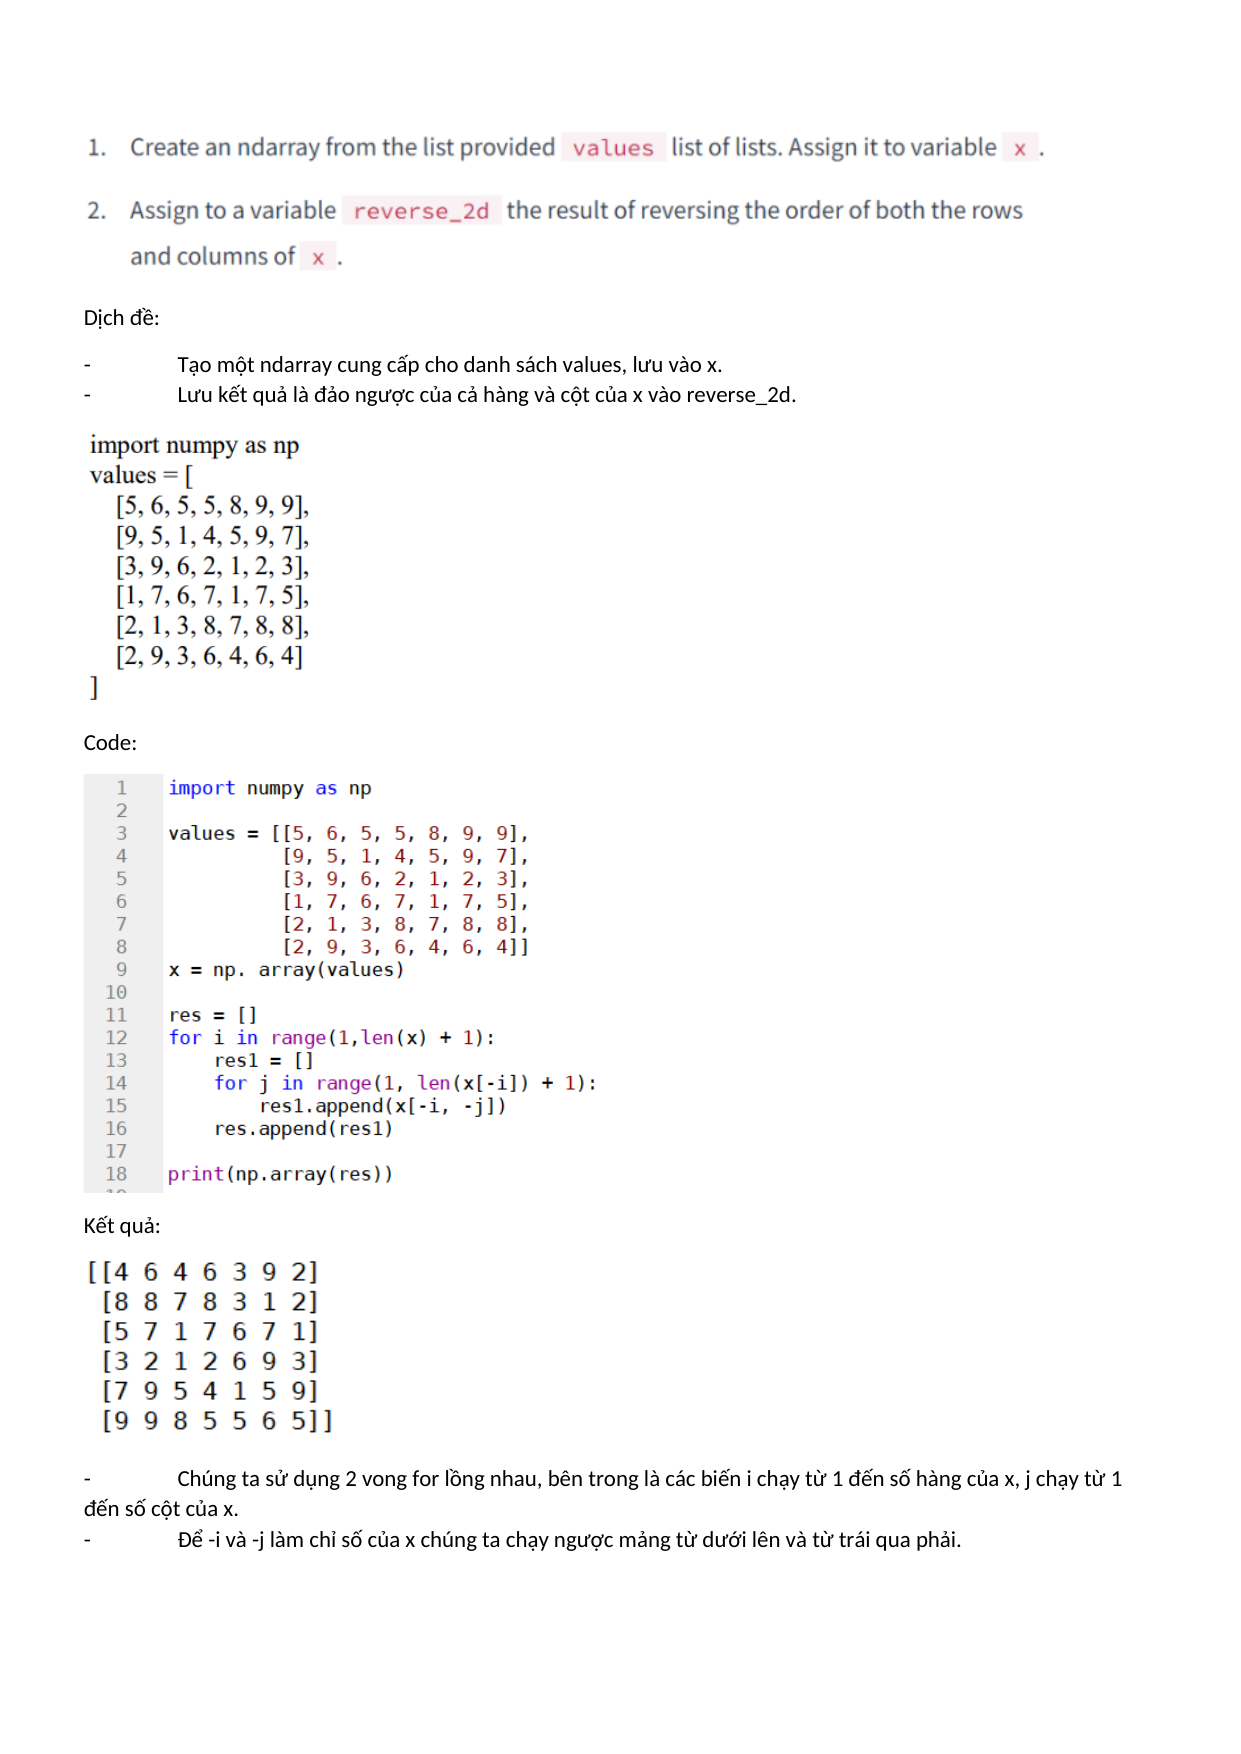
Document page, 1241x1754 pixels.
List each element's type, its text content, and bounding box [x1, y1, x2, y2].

list Tạo một ndarray cung cấp cho danh sách values, lưu vào x. [83, 350, 1152, 378]
text Code: [83, 728, 1152, 756]
list Lưu kết quả là đảo ngược của cả hàng và cột của x vào reverse_2d. [83, 380, 1152, 408]
list Để -i và -j làm chỉ số của x chúng ta chạy ngược mảng từ dưới lên và từ trái qua phải. [83, 1525, 1152, 1553]
list Chúng ta sử dụng 2 vong for lồng nhau, bên trong là các biến i chạy từ 1 đến số hàng của x, j chạy từ 1 đến số cột của x. [83, 1464, 1152, 1523]
picture [83, 118, 1058, 285]
picture [83, 774, 1058, 1193]
text Kết quả: [83, 1211, 1152, 1239]
picture [83, 1258, 1058, 1446]
text Dịch đề: [83, 303, 1152, 331]
picture [83, 427, 1058, 709]
